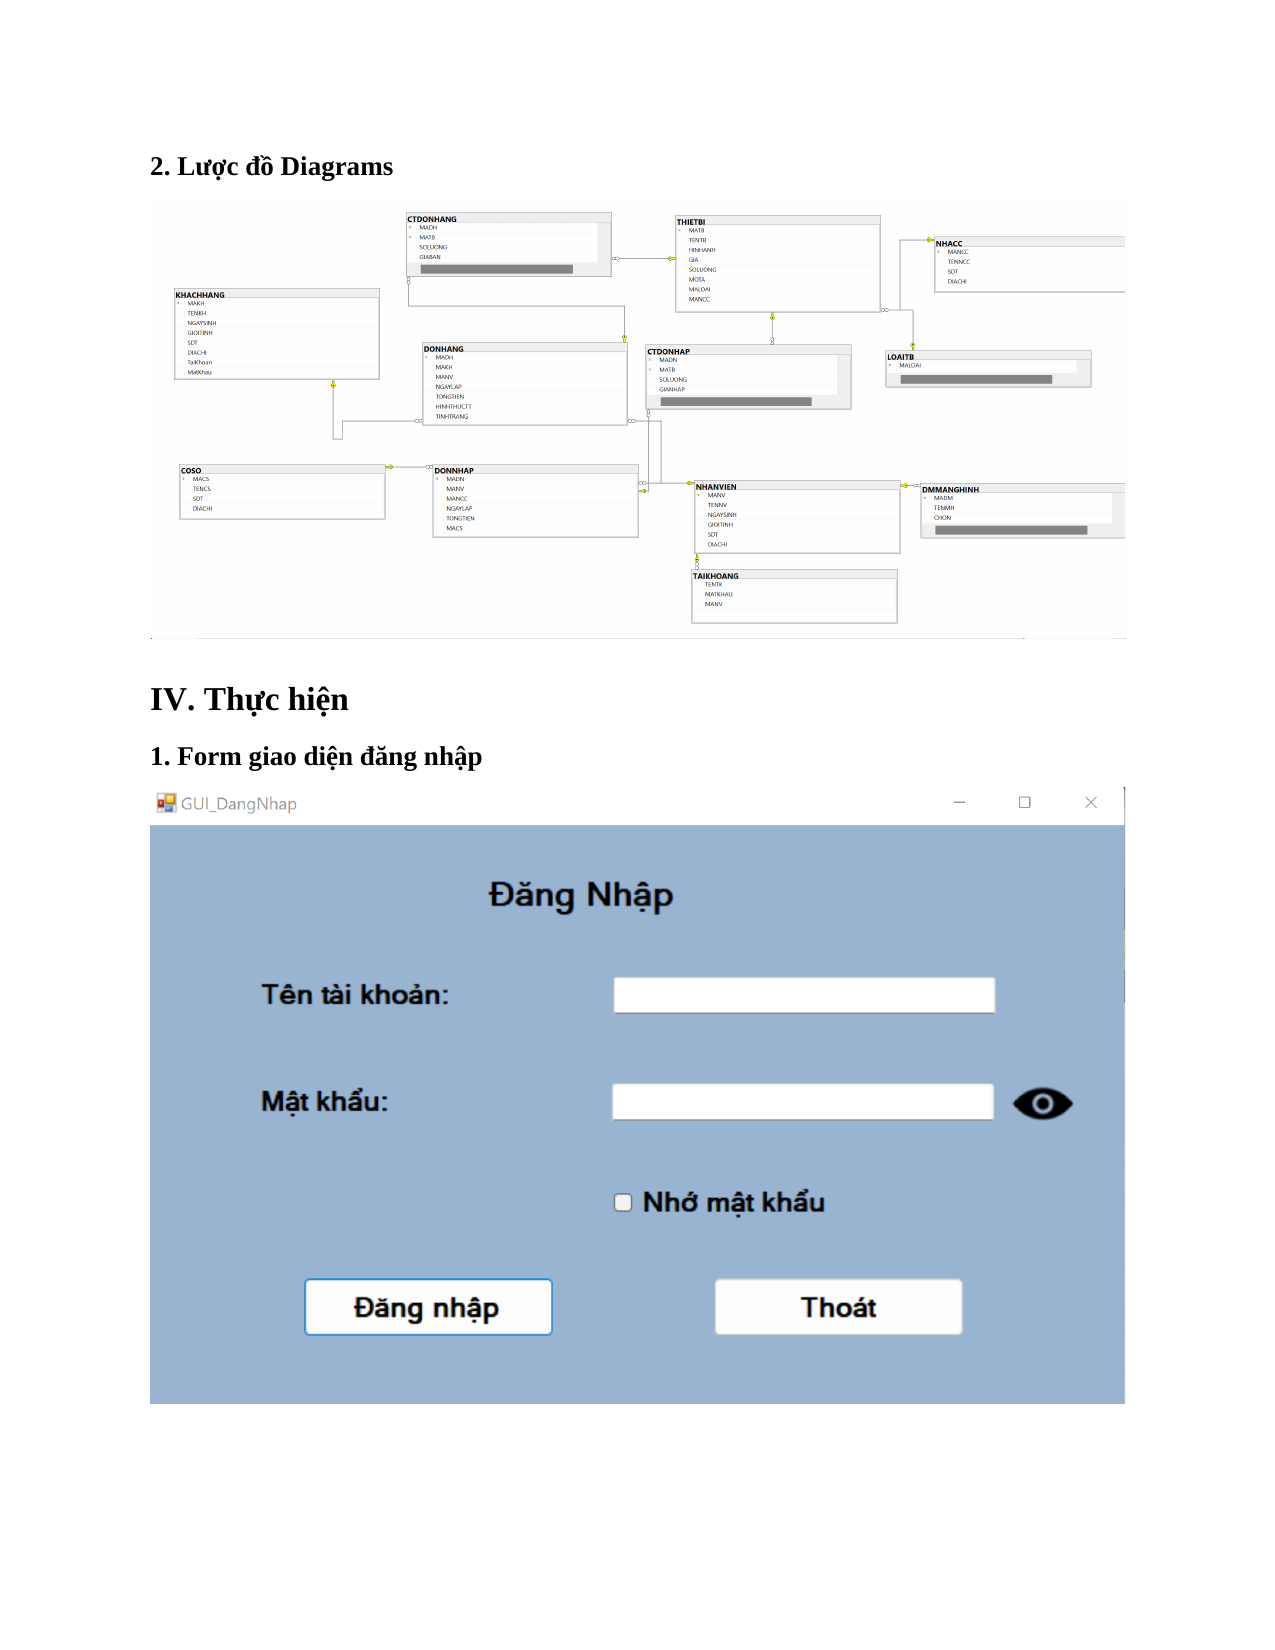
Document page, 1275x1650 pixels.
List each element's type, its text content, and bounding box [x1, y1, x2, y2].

subtitle Lược đồ Diagrams [150, 150, 1125, 181]
picture [150, 787, 1125, 1404]
subtitle Form giao diện đăng nhập [150, 740, 1125, 772]
subtitle Thực hiện [150, 679, 1125, 717]
picture [150, 196, 1125, 639]
